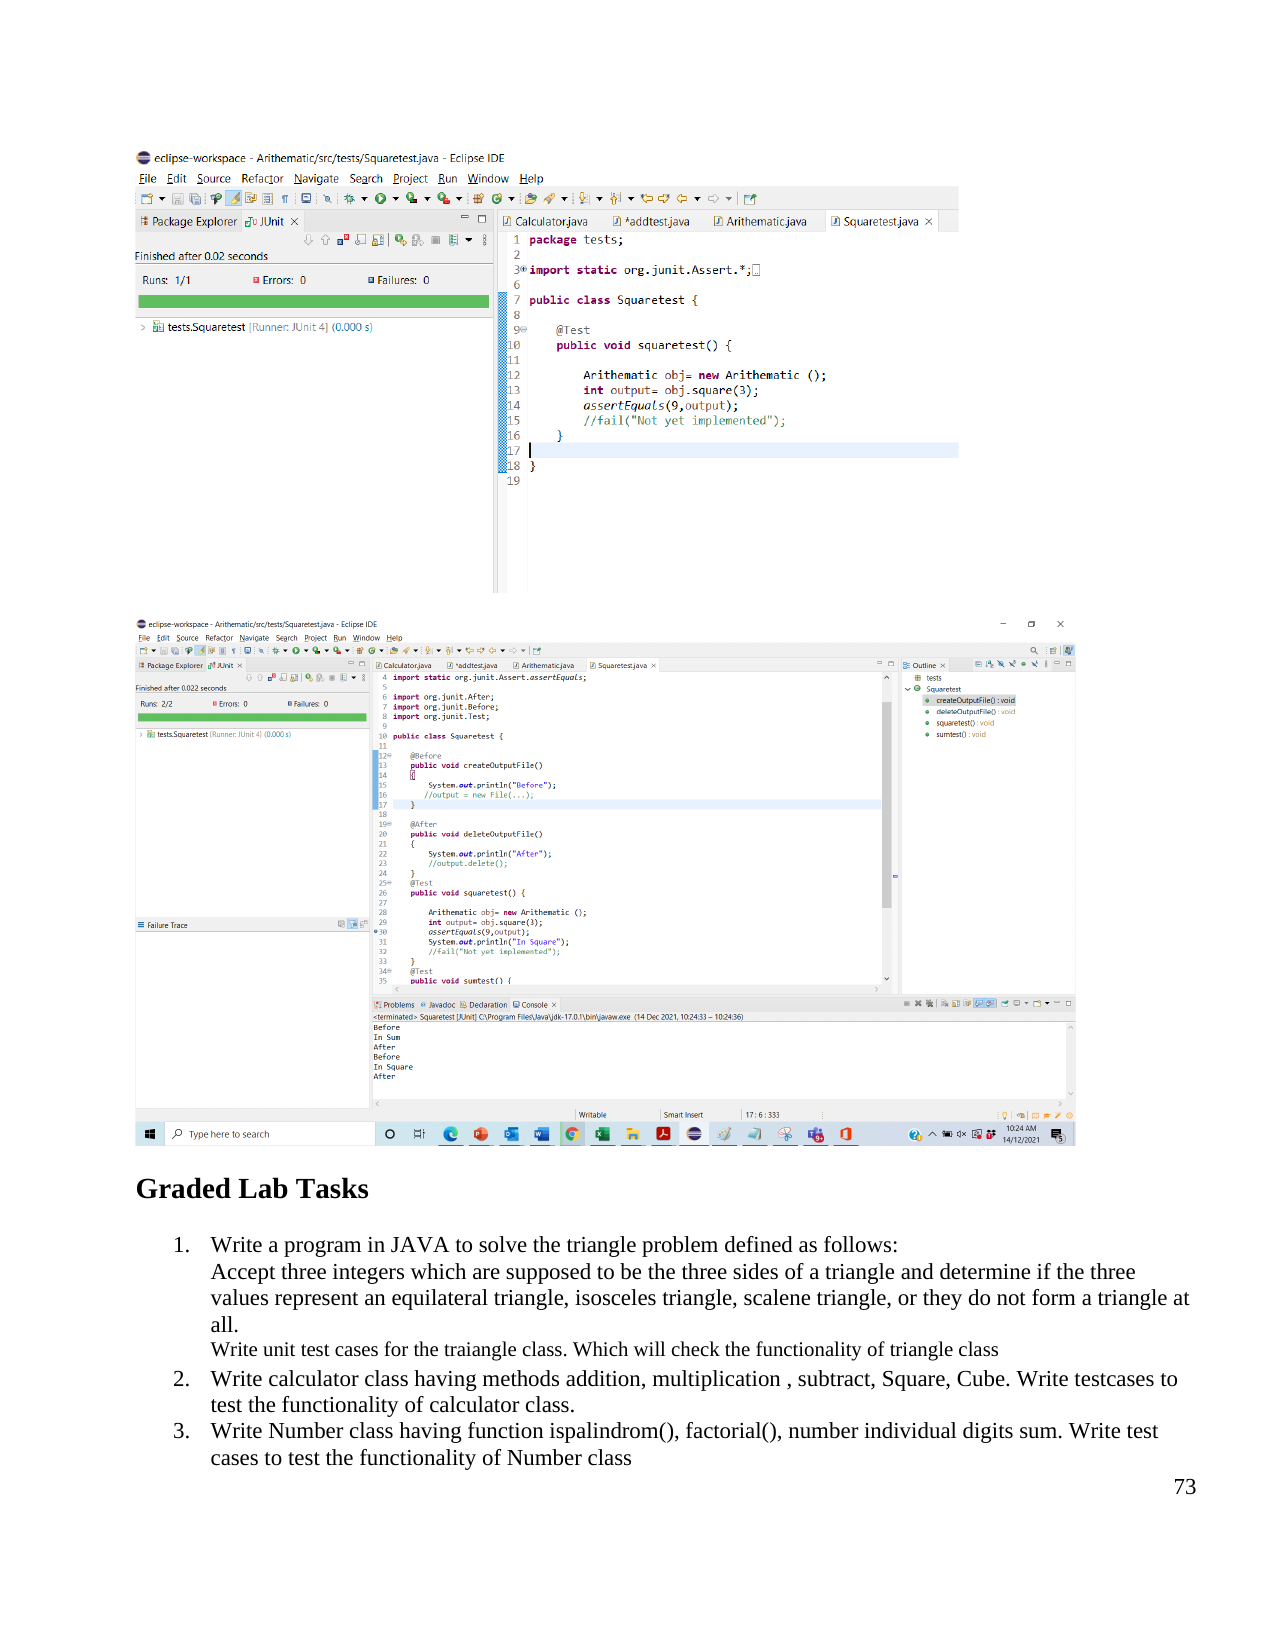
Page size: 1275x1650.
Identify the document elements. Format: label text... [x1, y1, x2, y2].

picture [135, 150, 959, 593]
list Write unit test cases for the traiangle class. Which will check the functionality of triangle class [210, 1337, 1196, 1361]
picture [135, 617, 1076, 1146]
list Write calculator class having methods addition, multiplication , subtract, Square, Cube. Write testcases to test the functionality of calculator class. [173, 1364, 1196, 1417]
list Write Number class having function ispalindrom(), factorial(), number individual digits sum. Write test cases to test the functionality of Number class [173, 1417, 1196, 1470]
list Accept three integers which are supposed to be the three sides of a triangle and determine if the three values represent an equilateral triangle, isosceles triangle, scalene triangle, or they do not form a triangle at all. [210, 1258, 1196, 1337]
text Graded Lab Tasks [135, 1171, 1196, 1204]
list Write a program in JAVA to solve the triangle problem defined as follows: [173, 1232, 1196, 1258]
